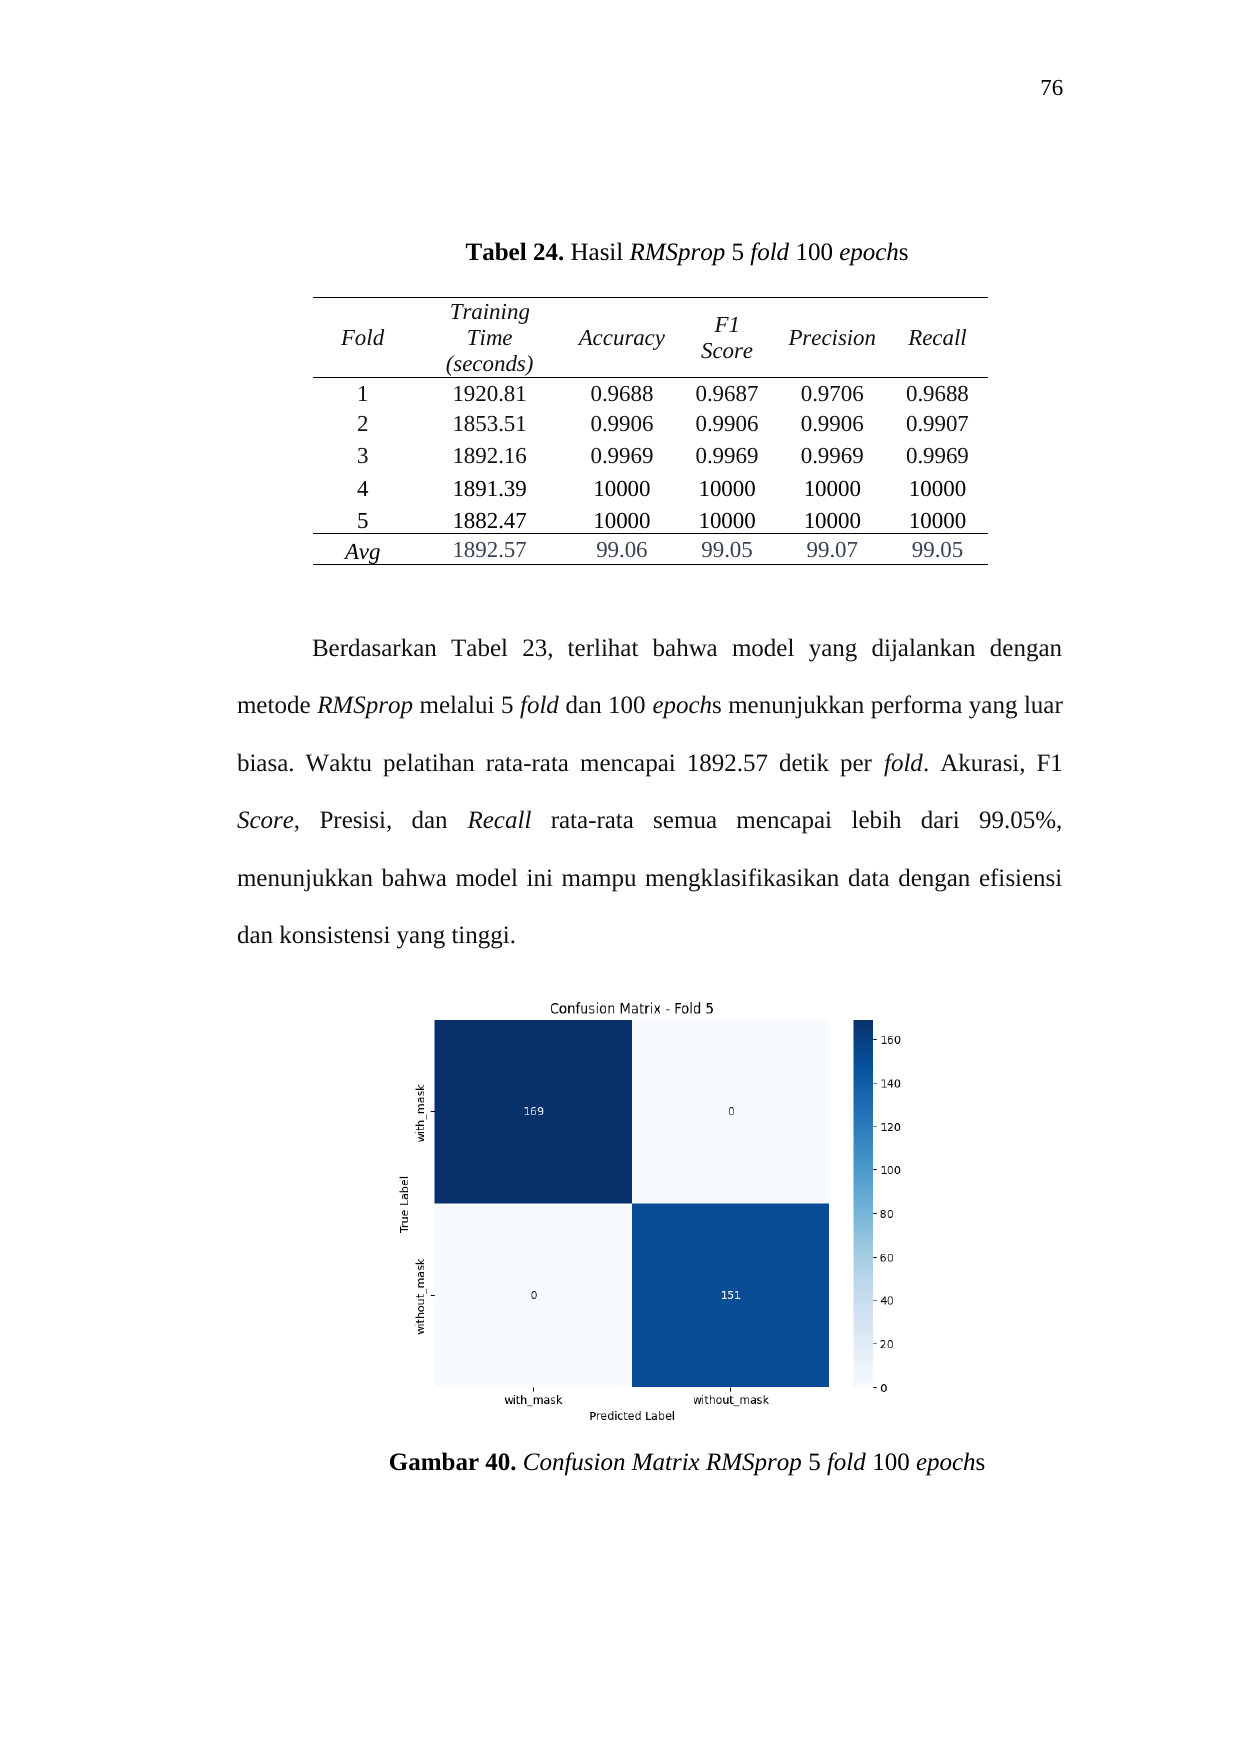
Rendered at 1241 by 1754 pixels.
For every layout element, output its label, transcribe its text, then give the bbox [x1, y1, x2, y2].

table_cell 0.9969 [567, 439, 677, 471]
table_cell 1891.39 [413, 471, 567, 502]
table_cell 99.06 [567, 534, 677, 564]
text Tabel 24. Hasil RMSprop 5 fold 100 epochs [311, 237, 1063, 266]
table_cell 10000 [887, 502, 987, 533]
table_cell 1853.51 [413, 408, 567, 439]
table_cell 0.9969 [677, 439, 777, 471]
text Gambar 40. Confusion Matrix RMSprop 5 fold 100 epochs [311, 1447, 1063, 1476]
table_cell 10000 [677, 471, 777, 502]
picture [392, 994, 908, 1429]
table_cell 1892.16 [413, 439, 567, 471]
table_cell 0.9969 [887, 439, 987, 471]
table_cell 10000 [887, 471, 987, 502]
table_cell 0.9906 [567, 408, 677, 439]
table_header Accuracy [567, 298, 677, 377]
table_cell 10000 [777, 471, 887, 502]
table_cell 0.9706 [777, 378, 887, 408]
table_cell 1920.81 [413, 378, 567, 408]
table_cell 0.9687 [677, 378, 777, 408]
table_header Precision [777, 298, 887, 377]
table_cell Avg [313, 534, 412, 564]
table_cell 10000 [567, 471, 677, 502]
text Berdasarkan Tabel 23, terlihat bahwa model yang dijalankan dengan metode RMSprop melalui 5 fold dan 100 epochs menunjukkan performa yang luar biasa. Waktu pelatihan rata-rata mencapai 1892.57 detik per fold. Akurasi, F1 Score, Presisi, dan Recall rata-rata semua mencapai lebih dari 99.05%, menunjukkan bahwa model ini mampu mengklasifikasikan data dengan efisiensi dan konsistensi yang tinggi. [237, 633, 1063, 949]
table_cell 4 [313, 471, 412, 502]
table_cell 99.07 [777, 534, 887, 564]
table_cell 5 [313, 502, 412, 533]
table_cell 10000 [777, 502, 887, 533]
table_cell 0.9907 [887, 408, 987, 439]
table_cell 10000 [677, 502, 777, 533]
table_cell 99.05 [677, 534, 777, 564]
table_cell 99.05 [887, 534, 987, 564]
table_cell 10000 [567, 502, 677, 533]
table_header F1 Score [677, 298, 777, 377]
table_header Recall [887, 298, 987, 377]
table_cell 1892.57 [413, 534, 567, 564]
table_cell 0.9688 [887, 378, 987, 408]
table_cell 2 [313, 408, 412, 439]
table_cell 1 [313, 378, 412, 408]
table_cell 0.9906 [677, 408, 777, 439]
table_header Training Time (seconds) [413, 298, 567, 377]
table_header Fold [313, 298, 412, 377]
table_cell 1882.47 [413, 502, 567, 533]
table_cell 3 [313, 439, 412, 471]
table_cell 0.9969 [777, 439, 887, 471]
table_cell 0.9906 [777, 408, 887, 439]
table_cell 0.9688 [567, 378, 677, 408]
